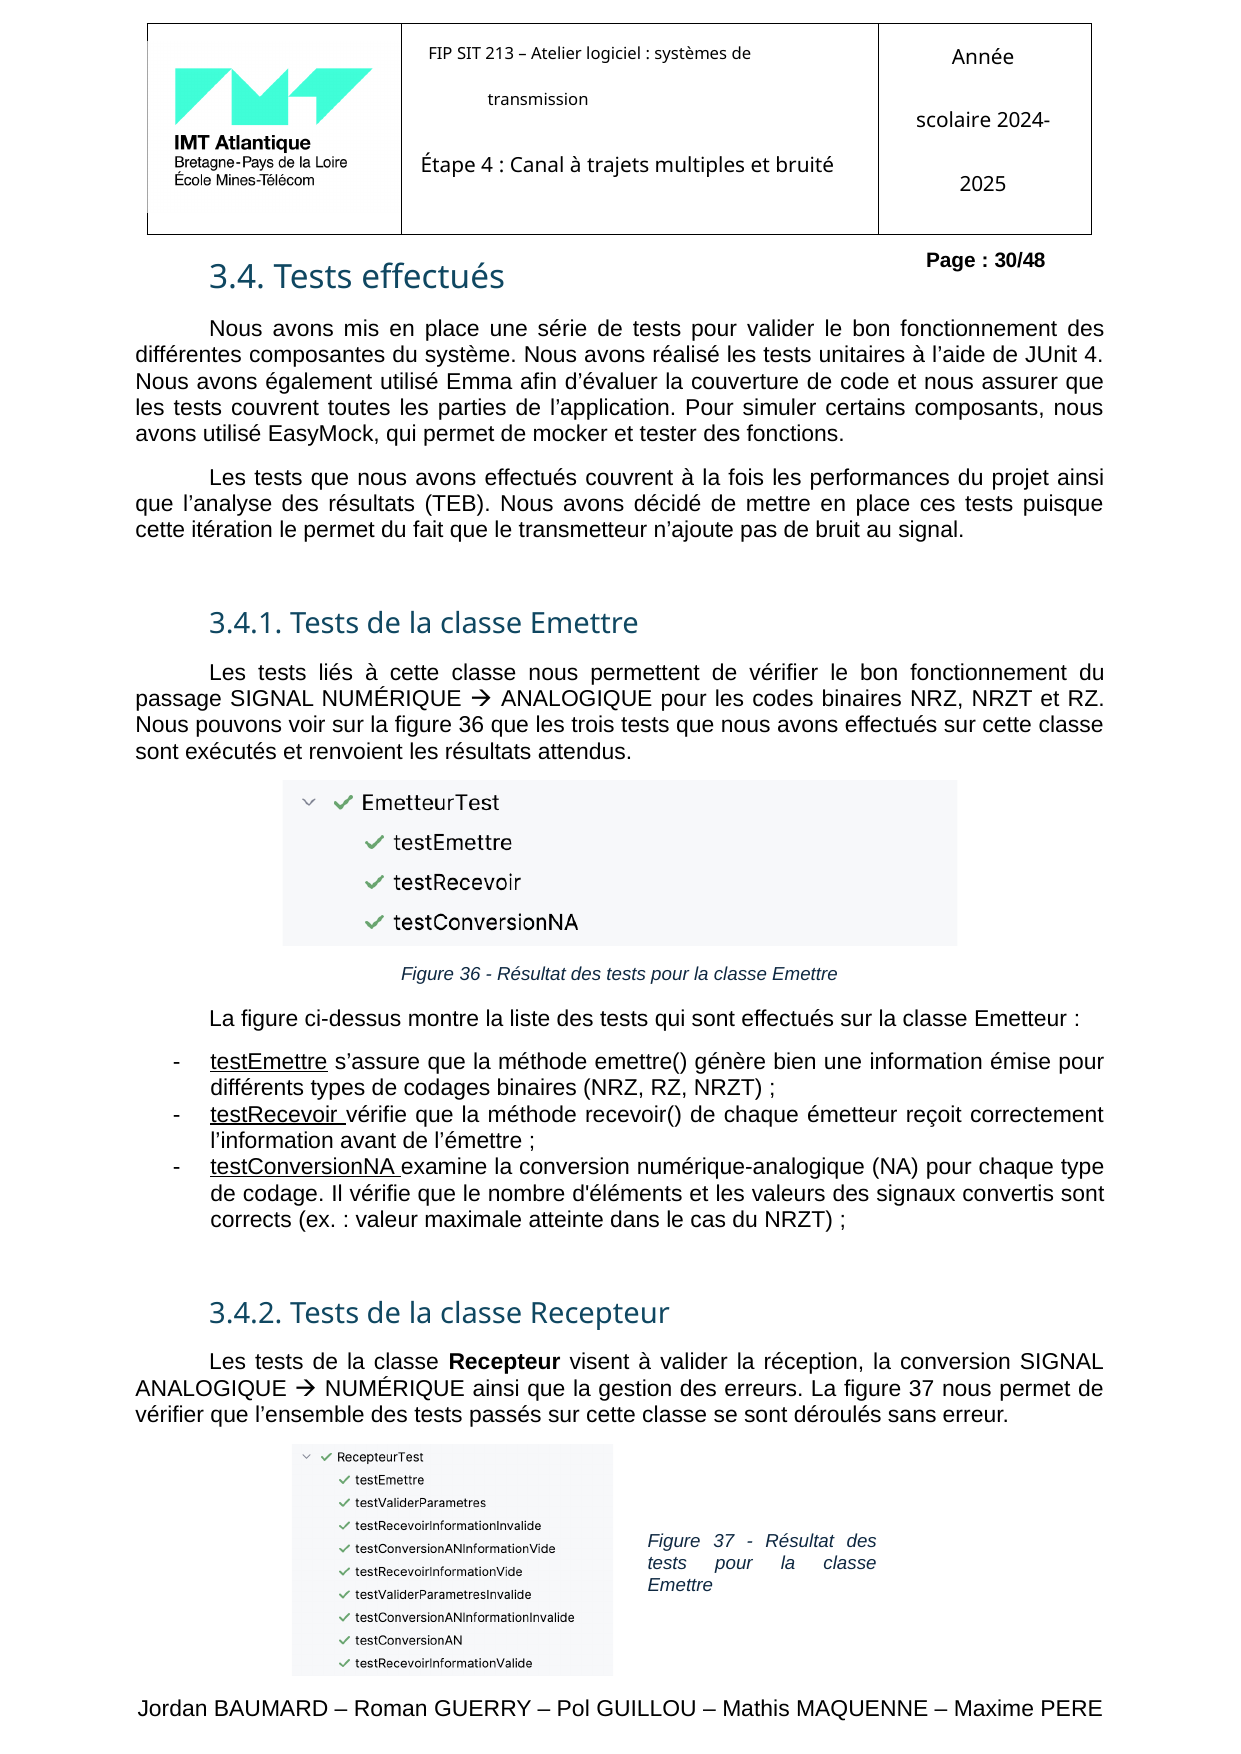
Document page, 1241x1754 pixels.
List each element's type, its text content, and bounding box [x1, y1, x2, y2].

list testRecevoir vérifie que la méthode recevoir() de chaque émetteur reçoit correctement l’information avant de l’émettre ; [173, 1101, 1105, 1153]
picture [282, 780, 958, 946]
subtitle 3.4.1. Tests de la classe Emettre [135, 602, 1105, 642]
text Les tests de la classe Recepteur visent à valider la réception, la conversion SIGNAL ANALOGIQUE NUMÉRIQUE ainsi que la gestion des erreurs. La figure 37 nous permet de vérifier que l’ensemble des tests passés sur cette classe se sont déroulés sans erreur. [135, 1348, 1105, 1427]
subtitle 3.4. Tests effectués [135, 253, 1105, 298]
list testEmettre s’assure que la méthode emettre() génère bien une information émise pour différents types de codages binaires (NRZ, RZ, NRZT) ; [173, 1048, 1105, 1101]
subtitle 3.4.2. Tests de la classe Recepteur [135, 1292, 1105, 1332]
text Figure 36 - Résultat des tests pour la classe Emettre [135, 962, 1105, 984]
picture [291, 1444, 614, 1676]
text Les tests liés à cette classe nous permettent de vérifier le bon fonctionnement du passage SIGNAL NUMÉRIQUE ANALOGIQUE pour les codes binaires NRZ, NRZT et RZ. Nous pouvons voir sur la figure 36 que les trois tests que nous avons effectués sur cette classe sont exécutés et renvoient les résultats attendus. [135, 658, 1105, 764]
list testConversionNA examine la conversion numérique-analogique (NA) pour chaque type de codage. Il vérifie que le nombre d'éléments et les valeurs des signaux convertis sont corrects (ex. : valeur maximale atteinte dans le cas du NRZT) ; [173, 1153, 1105, 1232]
text Nous avons mis en place une série de tests pour valider le bon fonctionnement des différentes composantes du système. Nous avons réalisé les tests unitaires à l’aide de JUnit 4. Nous avons également utilisé Emma afin d’évaluer la couverture de code et nous assurer que les tests couvrent toutes les parties de l’application. Pour simuler certains composants, nous avons utilisé EasyMock, qui permet de mocker et tester des fonctions. [135, 315, 1105, 447]
text Les tests que nous avons effectués couvrent à la fois les performances du projet ainsi que l’analyse des résultats (TEB). Nous avons décidé de mettre en place ces tests puisque cette itération le permet du fait que le transmetteur n’ajoute pas de bruit au signal. [135, 463, 1105, 542]
picture [147, 41, 401, 213]
text La figure ci-dessus montre la liste des tests qui sont effectués sur la classe Emetteur : [135, 1005, 1105, 1031]
